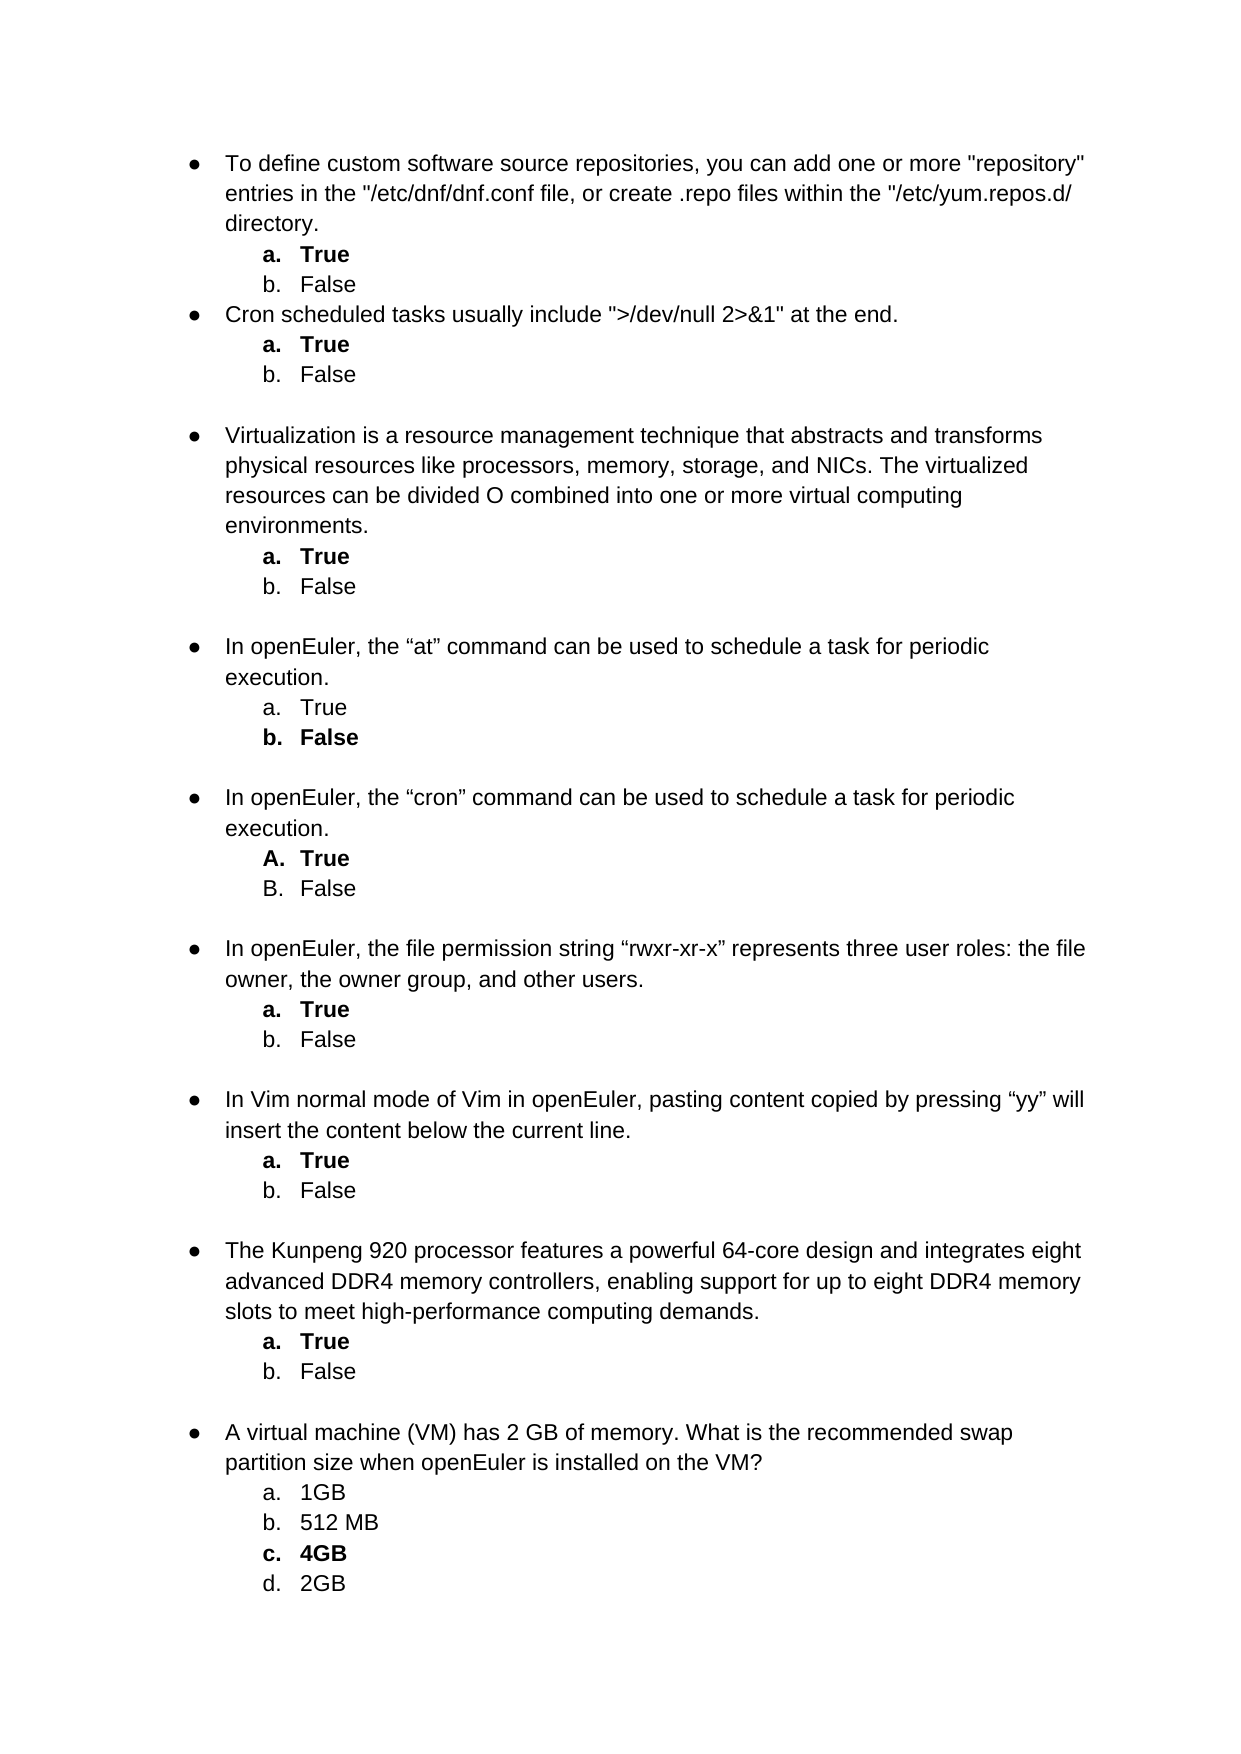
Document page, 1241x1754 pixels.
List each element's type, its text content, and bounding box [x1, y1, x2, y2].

list False [262, 1358, 1090, 1385]
list 2GB [262, 1570, 1090, 1596]
list True [262, 694, 1090, 720]
list True [262, 1328, 1090, 1354]
list A virtual machine (VM) has 2 GB of memory. What is the recommended swap partition size when openEuler is installed on the VM? [187, 1419, 1090, 1475]
list True [262, 543, 1090, 569]
list In openEuler, the “cron” command can be used to schedule a task for periodic execution. [187, 784, 1090, 841]
list 512 MB [262, 1509, 1090, 1536]
list In openEuler, the file permission string “rwxr-xr-x” represents three user roles: the file owner, the owner group, and other users. [187, 935, 1090, 992]
list The Kunpeng 920 processor features a powerful 64-core design and integrates eight advanced DDR4 memory controllers, enabling support for up to eight DDR4 memory slots to meet high-performance computing demands. [187, 1237, 1090, 1324]
list True [262, 845, 1090, 871]
list True [262, 331, 1090, 358]
list In Vim normal mode of Vim in openEuler, pasting content copied by pressing “yy” will insert the content below the current line. [187, 1086, 1090, 1143]
list 4GB [262, 1539, 1090, 1566]
list False [262, 573, 1090, 599]
list False [262, 361, 1090, 388]
list False [262, 724, 1090, 750]
list Virtualization is a resource management technique that abstracts and transforms physical resources like processors, memory, storage, and NICs. The virtualized resources can be divided O combined into one or more virtual computing environments. [187, 422, 1090, 539]
list To define custom software source repositories, you can add one or more "repository" entries in the "/etc/dnf/dnf.conf file, or create .repo files within the "/etc/yum.repos.d/ directory. [187, 150, 1090, 237]
list False [262, 875, 1090, 901]
list In openEuler, the “at” command can be used to schedule a task for periodic execution. [187, 633, 1090, 690]
list False [262, 1177, 1090, 1203]
list True [262, 241, 1090, 267]
list False [262, 1026, 1090, 1052]
list 1GB [262, 1479, 1090, 1506]
list True [262, 1147, 1090, 1173]
list Cron scheduled tasks usually include ">/dev/null 2>&1" at the end. [187, 301, 1090, 327]
list True [262, 996, 1090, 1022]
list False [262, 271, 1090, 297]
